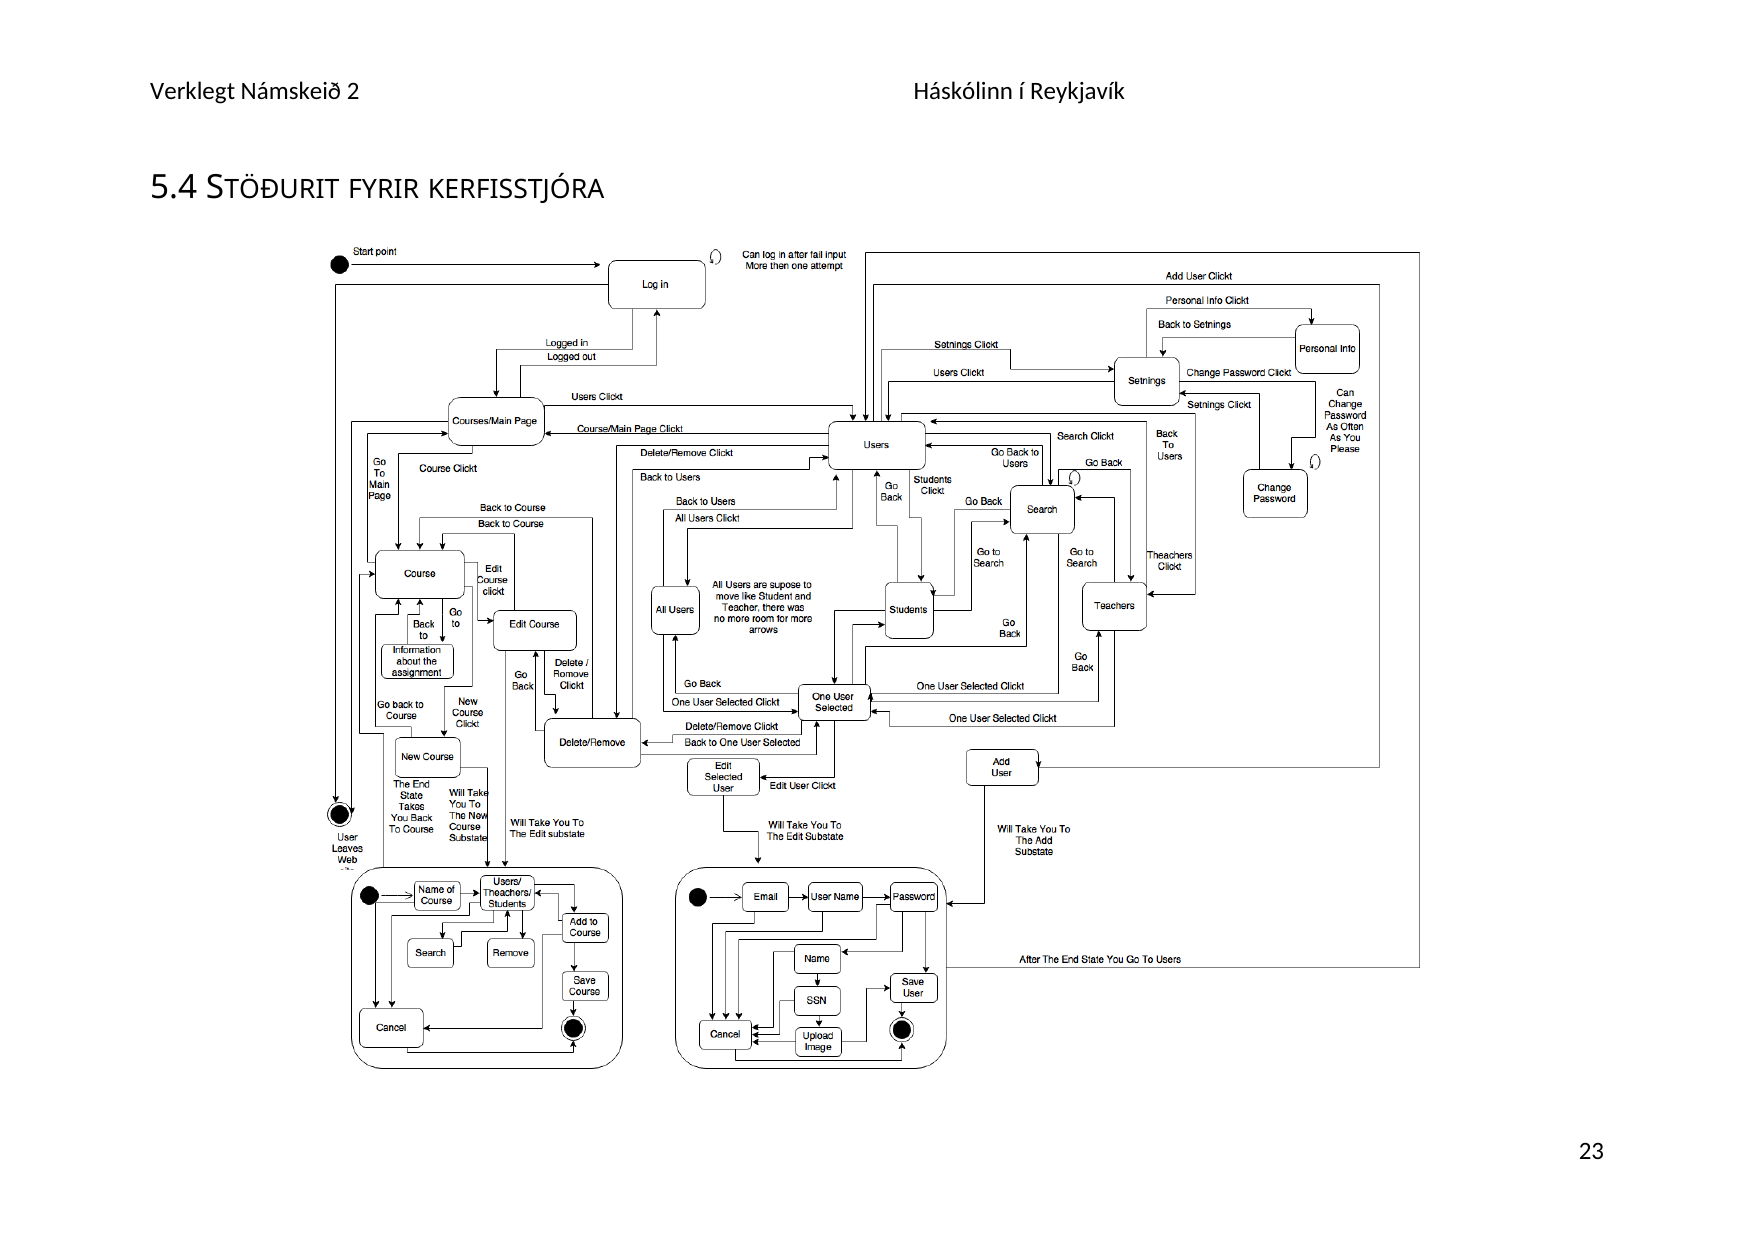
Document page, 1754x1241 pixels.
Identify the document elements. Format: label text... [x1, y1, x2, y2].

subtitle 5.4 Stöðurit fyrir kerfisstjóra [150, 162, 1604, 208]
picture [326, 243, 1428, 1070]
